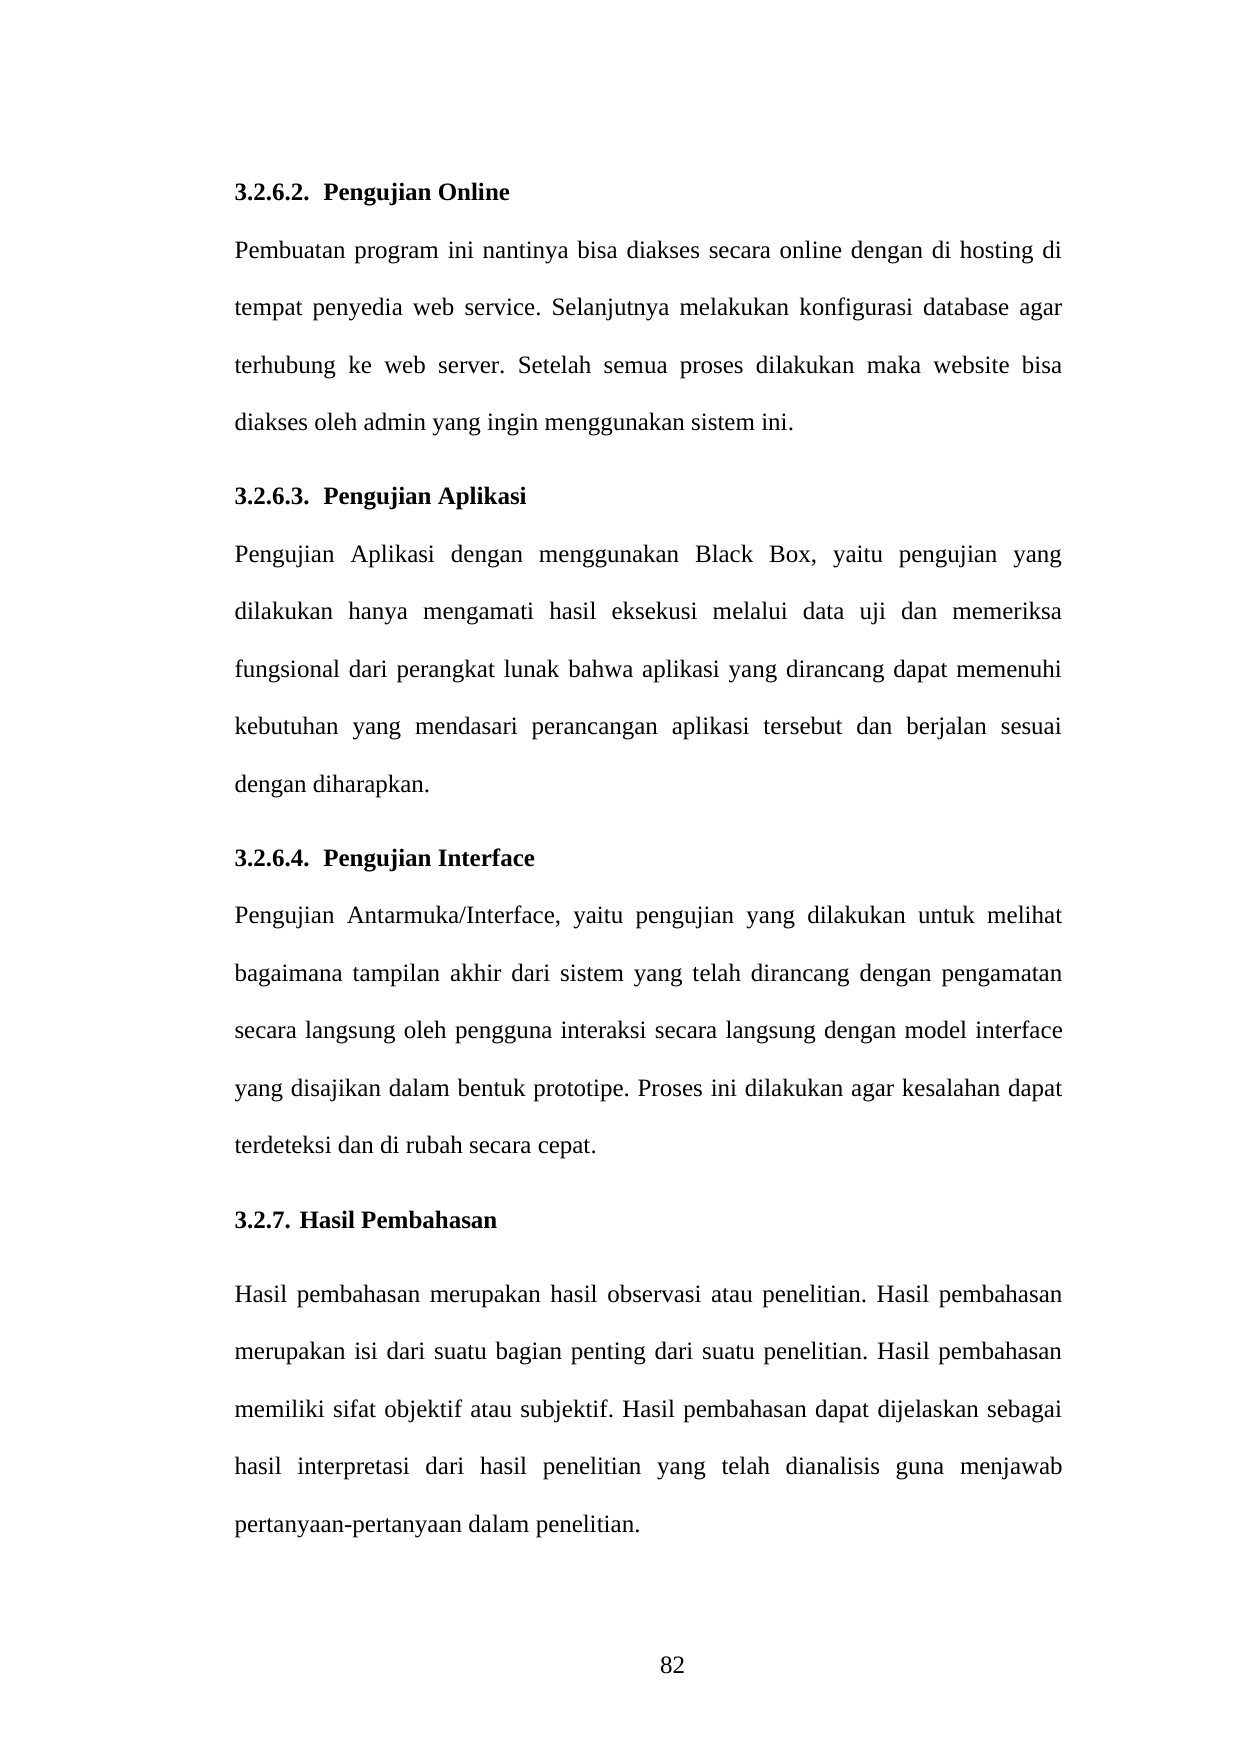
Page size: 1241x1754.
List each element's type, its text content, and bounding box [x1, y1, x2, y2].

text Pengujian Aplikasi dengan menggunakan Black Box, yaitu pengujian yang dilakukan hanya mengamati hasil eksekusi melalui data uji dan memeriksa fungsional dari perangkat lunak bahwa aplikasi yang dirancang dapat memenuhi kebutuhan yang mendasari perancangan aplikasi tersebut dan berjalan sesuai dengan diharapkan. [234, 539, 1063, 798]
text Pengujian Antarmuka/Interface, yaitu pengujian yang dilakukan untuk melihat bagaimana tampilan akhir dari sistem yang telah dirancang dengan pengamatan secara langsung oleh pengguna interaksi secara langsung dengan model interface yang disajikan dalam bentuk prototipe. Proses ini dilakukan agar kesalahan dapat terdeteksi dan di rubah secara cepat. [234, 901, 1063, 1159]
text Hasil pembahasan merupakan hasil observasi atau penelitian. Hasil pembahasan merupakan isi dari suatu bagian penting dari suatu penelitian. Hasil pembahasan memiliki sifat objektif atau subjektif. Hasil pembahasan dapat dijelaskan sebagai hasil interpretasi dari hasil penelitian yang telah dianalisis guna menjawab pertanyaan-pertanyaan dalam penelitian. [234, 1279, 1063, 1538]
subtitle Pengujian Interface [234, 843, 1063, 872]
subtitle Pengujian Online [234, 177, 1063, 206]
subtitle Hasil Pembahasan [234, 1205, 1063, 1233]
subtitle Pengujian Aplikasi [234, 481, 1063, 510]
text Pembuatan program ini nantinya bisa diakses secara online dengan di hosting di tempat penyedia web service. Selanjutnya melakukan konfigurasi database agar terhubung ke web server. Setelah semua proses dilakukan maka website bisa diakses oleh admin yang ingin menggunakan sistem ini. [234, 235, 1063, 436]
